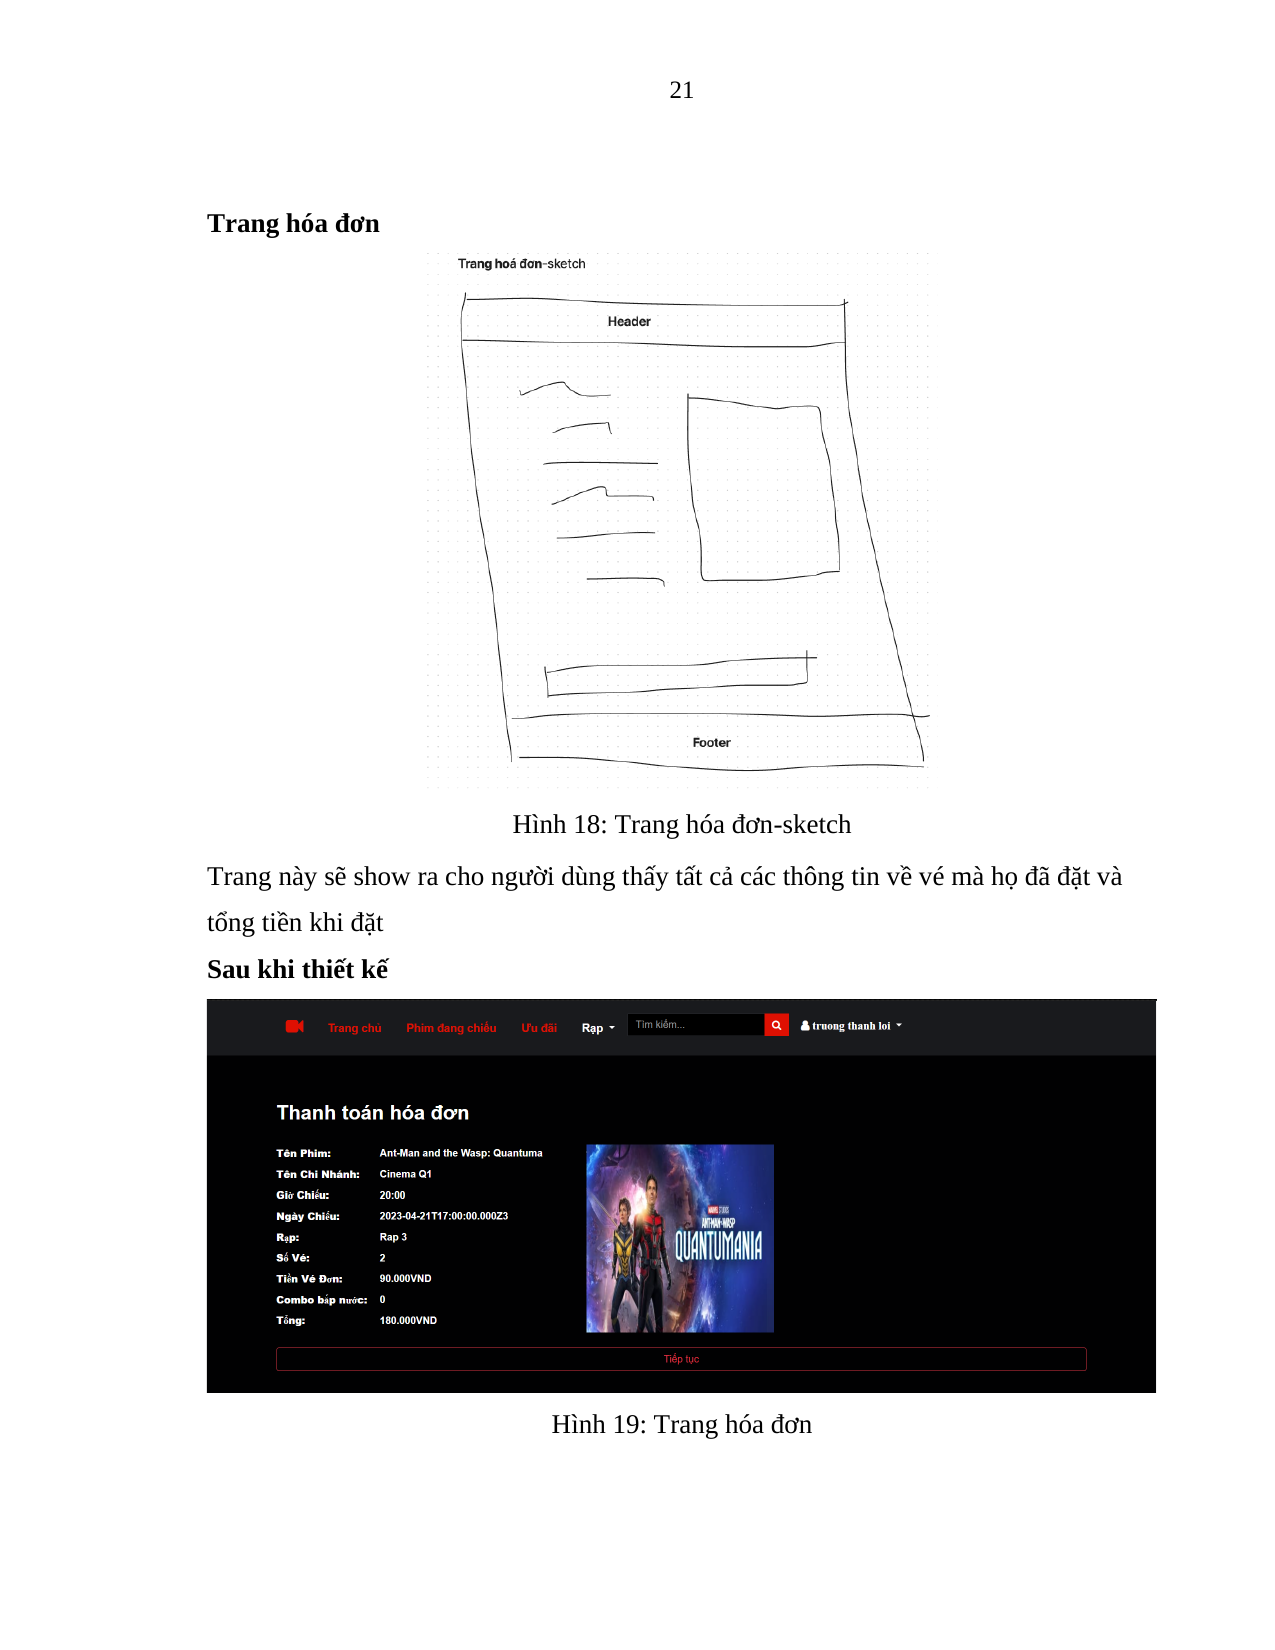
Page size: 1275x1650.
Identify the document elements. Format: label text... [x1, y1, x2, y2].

text Trang này sẽ show ra cho người dùng thấy tất cả các thông tin về vé mà họ đã đặt và tổng tiền khi đặt [207, 860, 1157, 937]
text Hình 18: Trang hóa đơn-sketch [207, 808, 1157, 839]
picture [206, 999, 1157, 1393]
picture [426, 253, 938, 793]
text Trang hóa đơn [207, 207, 1157, 238]
text Hình 19: Trang hóa đơn [207, 1408, 1157, 1439]
text Sau khi thiết kế [207, 953, 1157, 984]
